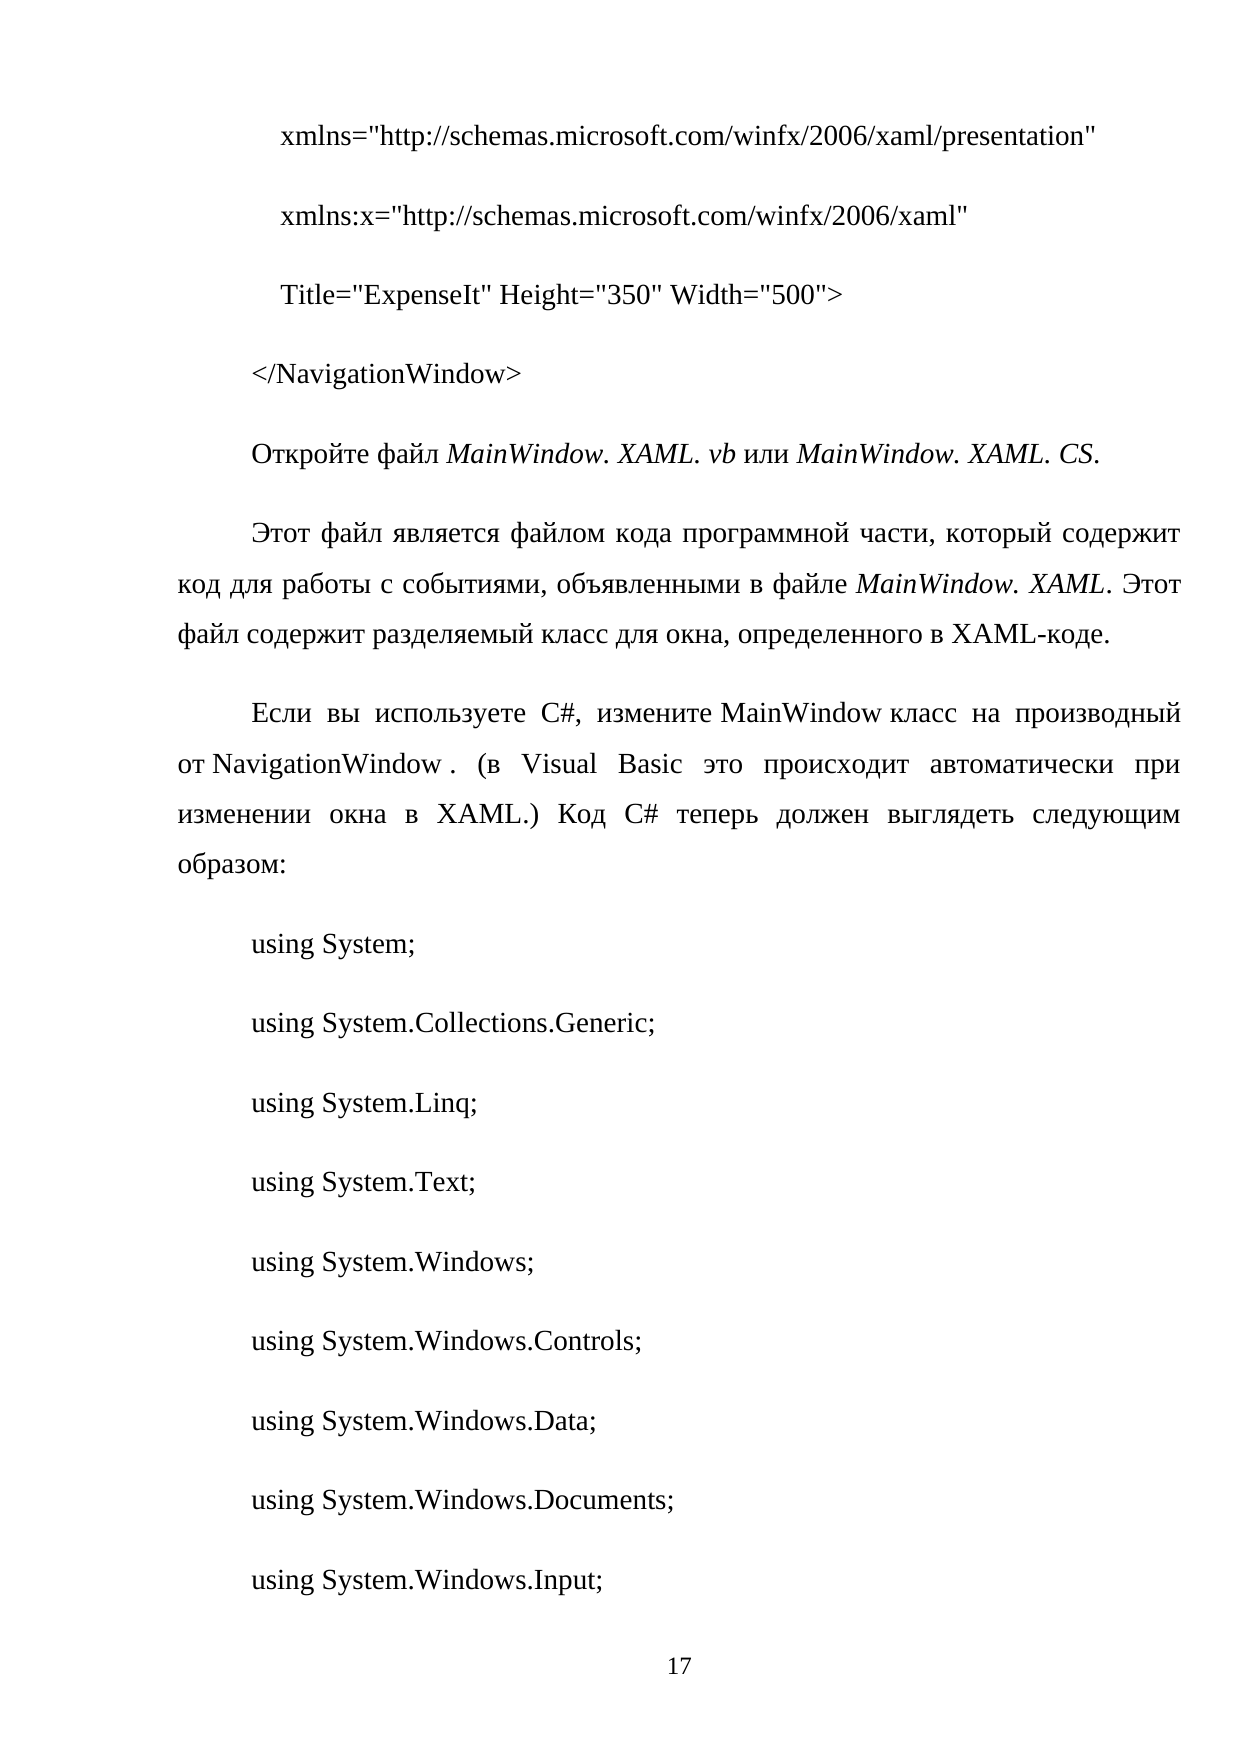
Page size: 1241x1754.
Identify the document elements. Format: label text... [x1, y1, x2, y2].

text Если вы используете C#, измените MainWindow класс на производный от NavigationWindow . (в Visual Basic это происходит автоматически при изменении окна в XAML.) Код C# теперь должен выглядеть следующим образом: [177, 696, 1181, 880]
text Откройте файл MainWindow. XAML. vb или MainWindow. XAML. CS. [177, 436, 1181, 469]
text using System.Windows.Input; [177, 1562, 1181, 1595]
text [177, 277, 1181, 311]
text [177, 198, 1181, 231]
text using System.Windows.Controls; [177, 1323, 1181, 1357]
text using System.Linq; [177, 1085, 1181, 1118]
text using System.Windows.Documents; [177, 1482, 1181, 1516]
text using System.Text; [177, 1164, 1181, 1198]
text using System; [177, 926, 1181, 959]
text </NavigationWindow> [177, 357, 1181, 390]
text Этот файл является файлом кода программной части, который содержит код для работы с событиями, объявленными в файле MainWindow. XAML. Этот файл содержит разделяемый класс для окна, определенного в XAML-коде. [177, 516, 1181, 650]
text using System.Windows.Data; [177, 1403, 1181, 1436]
text xmlns="http://schemas.microsoft.com/winfx/2006/xaml/presentation" [177, 118, 1181, 152]
text using System.Windows; [177, 1244, 1181, 1277]
text using System.Collections.Generic; [177, 1006, 1181, 1039]
